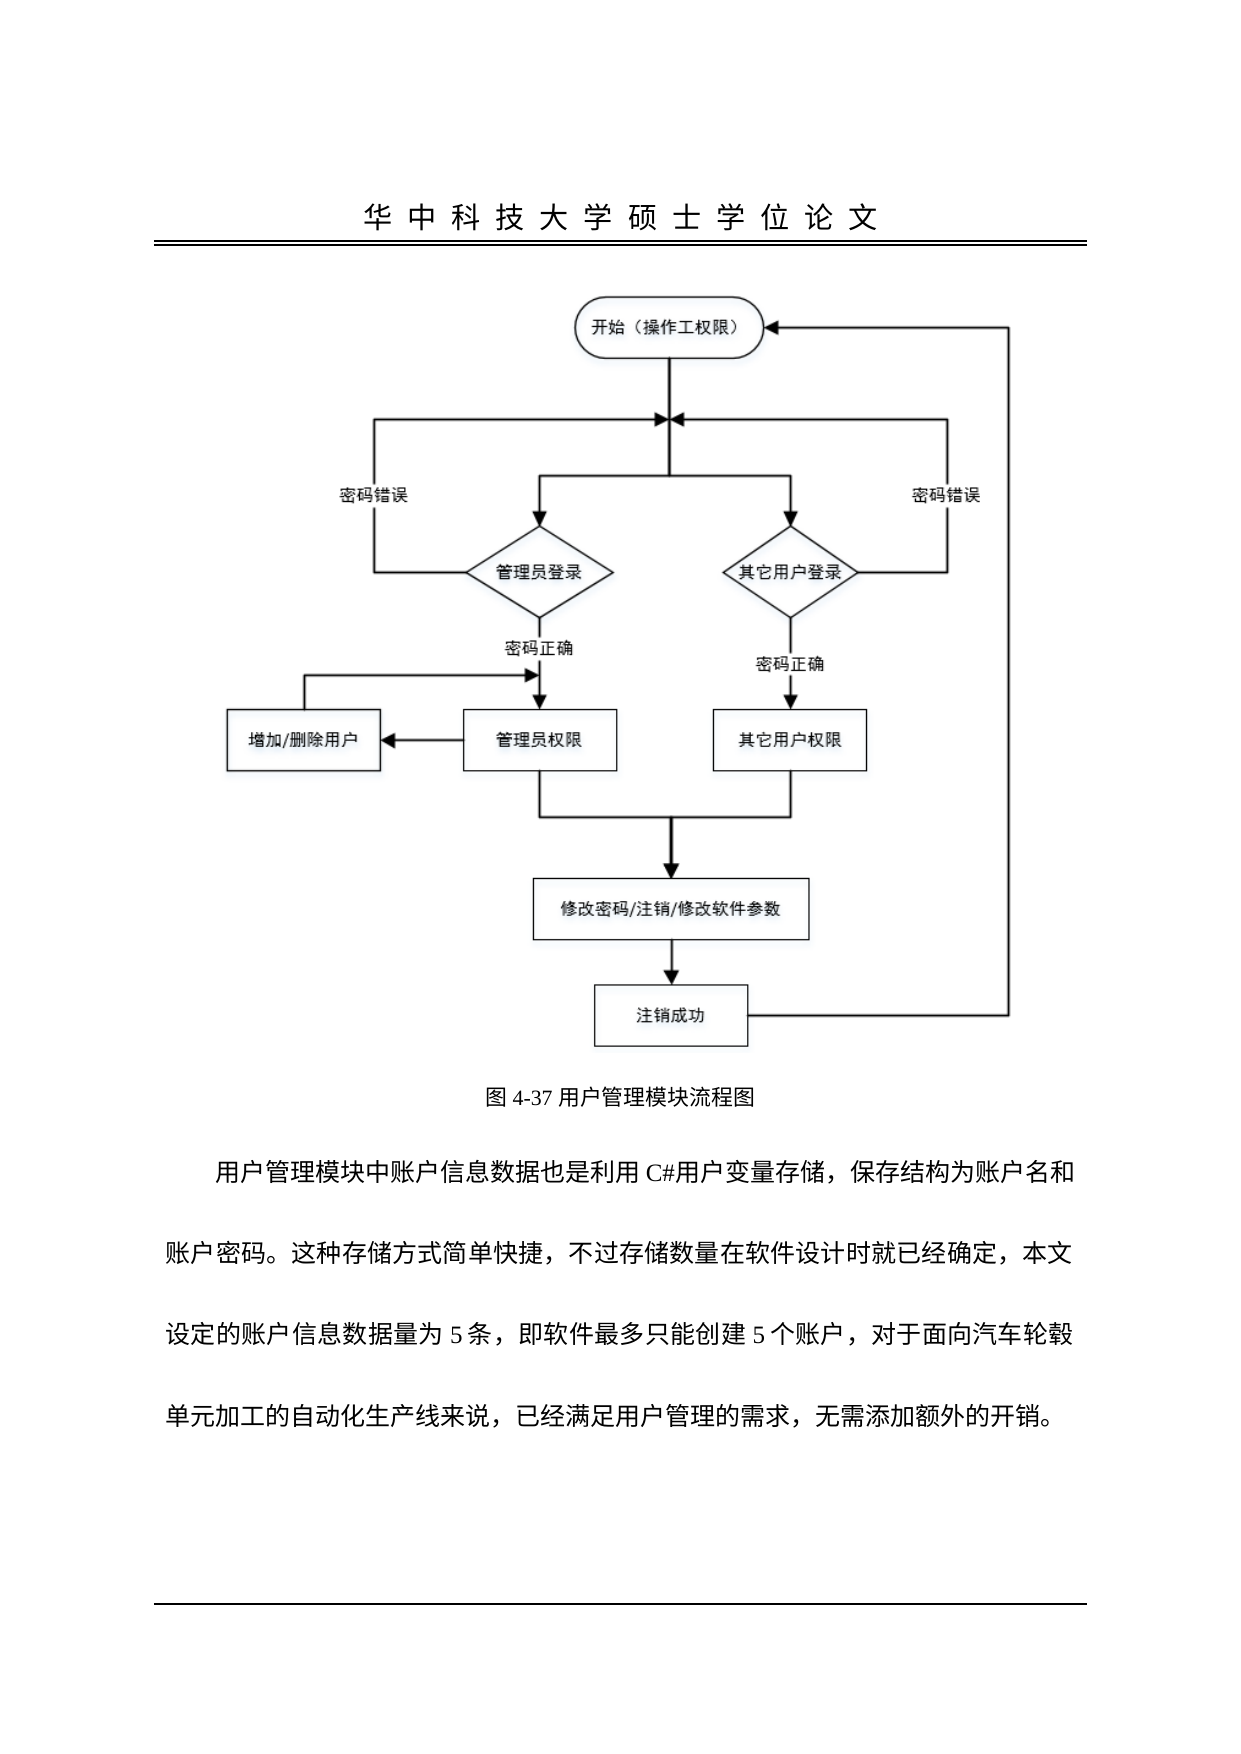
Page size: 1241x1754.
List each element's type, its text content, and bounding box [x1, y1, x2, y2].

picture [217, 277, 1023, 1053]
text 用户管理模块中账户信息数据也是利用C#用户变量存储，保存结构为账户名和账户密码。这种存储方式简单快捷，不过存储数量在软件设计时就已经确定，本文设定的账户信息数据量为5条，即软件最多只能创建5个账户，对于面向汽车轮毂单元加工的自动化生产线来说，已经满足用户管理的需求，无需添加额外的开销。 [165, 1138, 1075, 1447]
